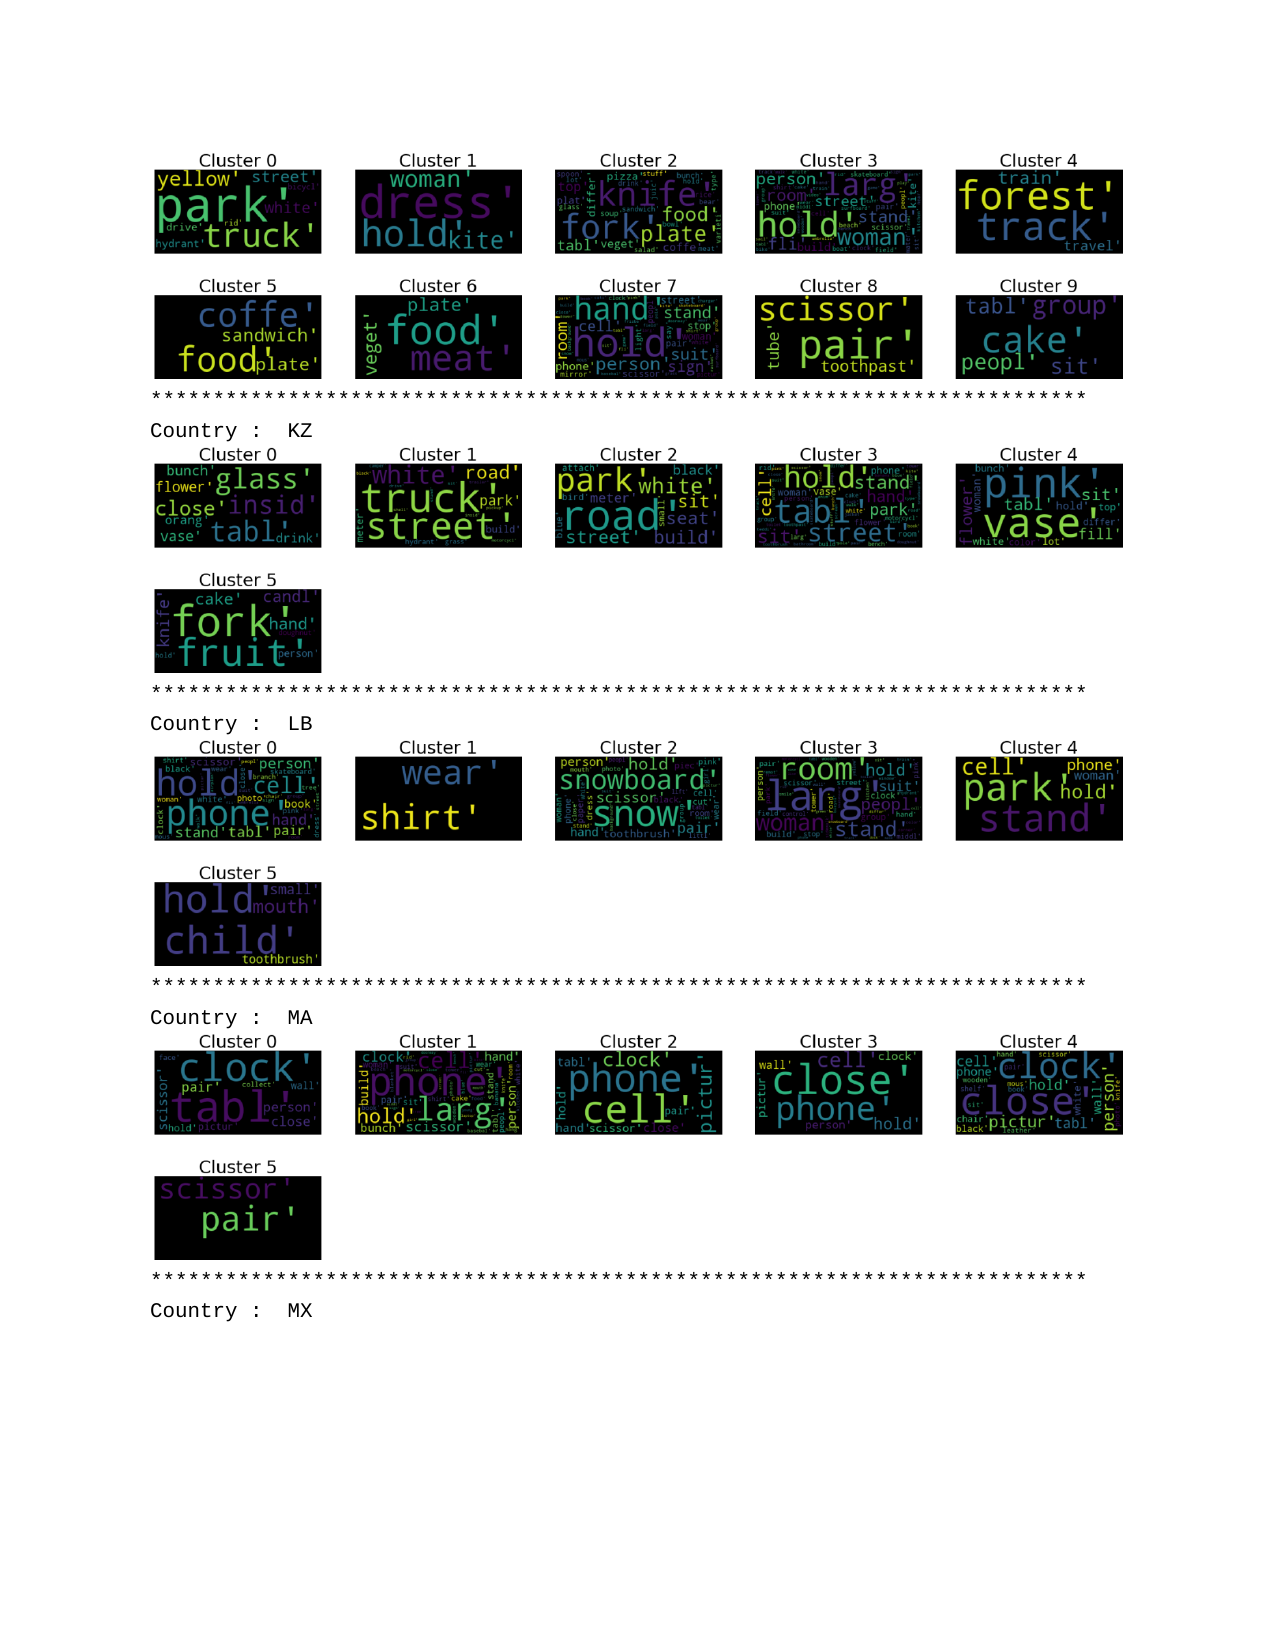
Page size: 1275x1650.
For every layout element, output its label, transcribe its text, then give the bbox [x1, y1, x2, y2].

text *************************************************************************** [150, 1264, 1125, 1293]
picture [150, 1030, 1125, 1264]
text Country : LB [150, 707, 1125, 736]
text Country : MA [150, 1000, 1125, 1030]
text *************************************************************************** [150, 970, 1125, 1000]
picture [150, 443, 1125, 677]
text Country : MX [150, 1293, 1125, 1324]
picture [150, 736, 1125, 970]
picture [150, 150, 1125, 383]
text *************************************************************************** [150, 677, 1125, 707]
text *************************************************************************** [150, 383, 1125, 413]
text Country : KZ [150, 413, 1125, 443]
